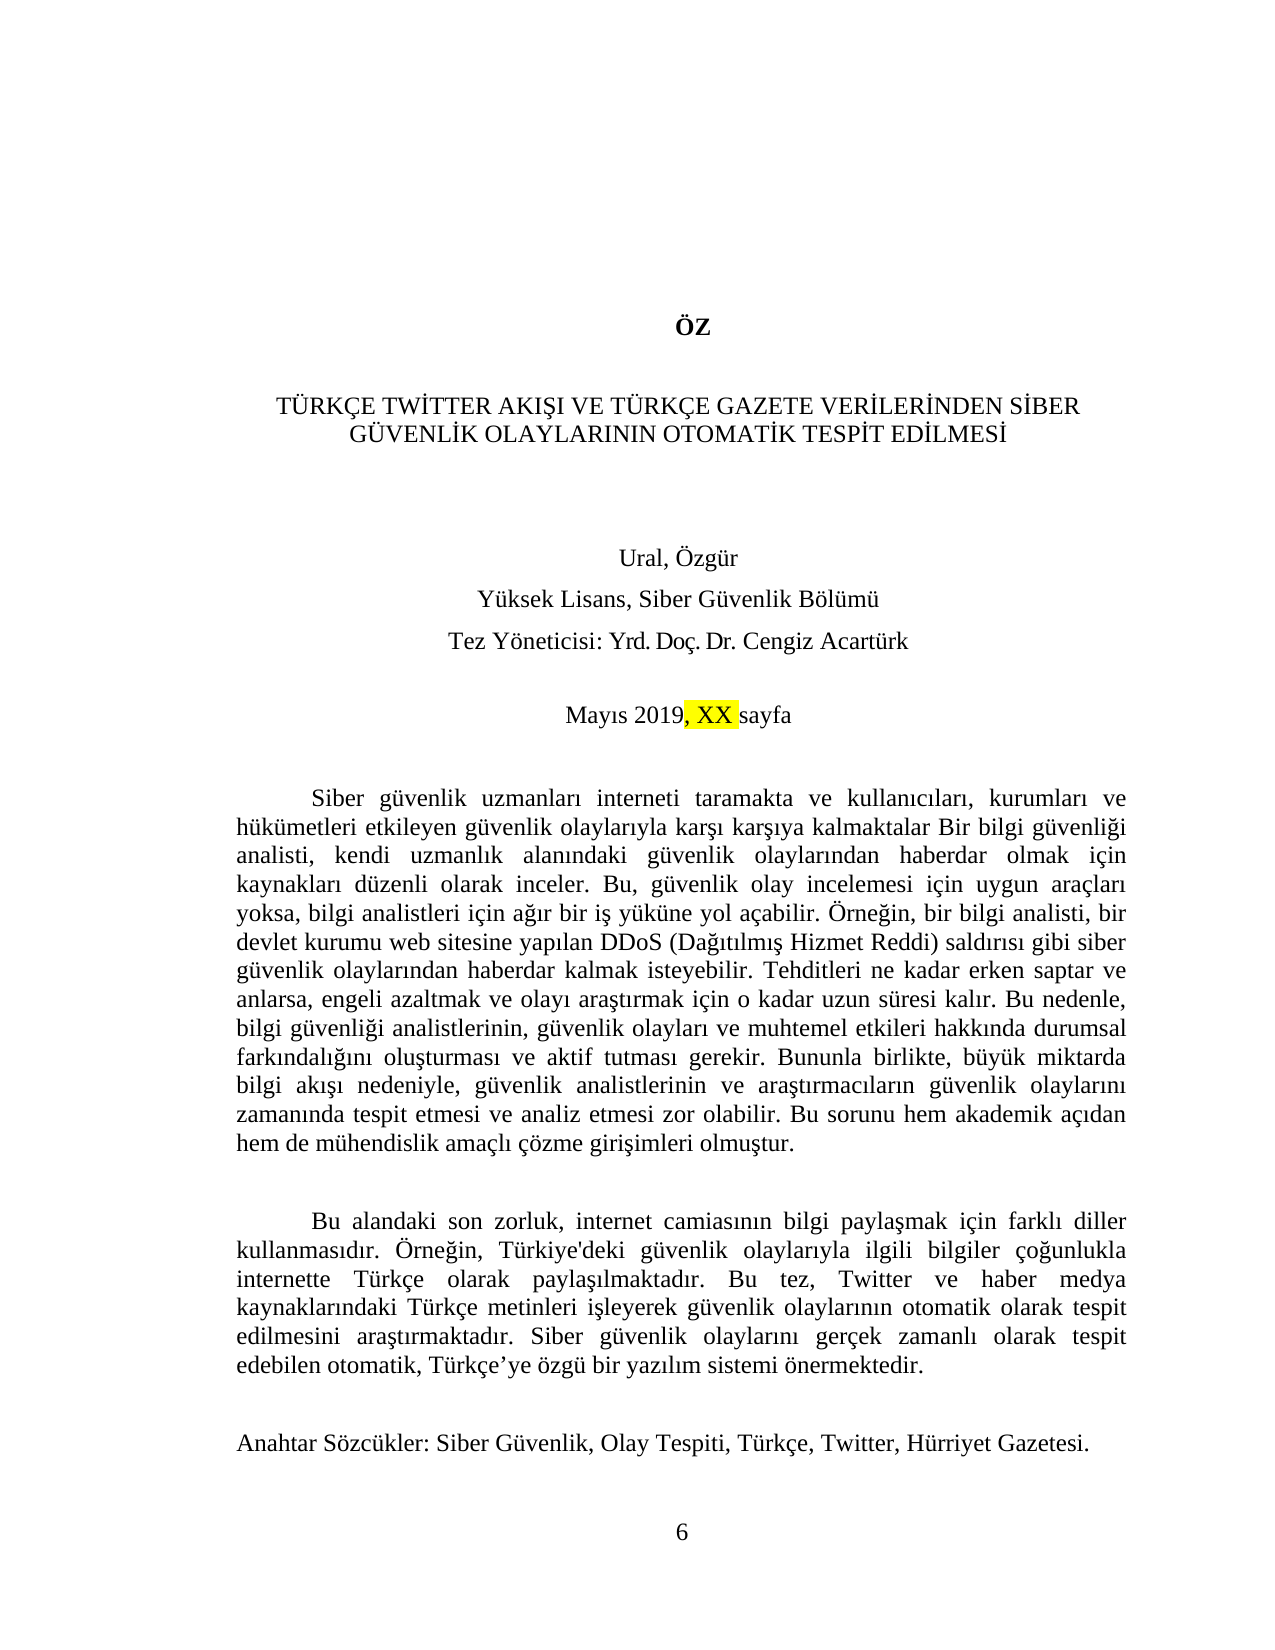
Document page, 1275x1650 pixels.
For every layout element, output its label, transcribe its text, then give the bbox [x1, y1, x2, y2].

text Mayıs 2019, XX sayfa [236, 700, 684, 729]
text Ural, Özgür [236, 543, 1120, 572]
text Mayıs 2019, XX sayfa [739, 700, 1120, 729]
text Tez Yöneticisi: Yrd. Doç. Dr. Cengiz Acartürk [236, 626, 1120, 654]
text Yüksek Lisans, Siber Güvenlik Bölümü [236, 584, 1120, 613]
subtitle ÖZ [259, 312, 1127, 341]
text Siber güvenlik uzmanları interneti taramakta ve kullanıcıları, kurumları ve hükümetleri etkileyen güvenlik olaylarıyla karşı karşıya kalmaktalar Bir bilgi güvenliği analisti, kendi uzmanlık alanındaki güvenlik olaylarından haberdar olmak için kaynakları düzenli olarak inceler. Bu, güvenlik olay incelemesi için uygun araçları yoksa, bilgi analistleri için ağır bir iş yüküne yol açabilir. Örneğin, bir bilgi analisti, bir devlet kurumu web sitesine yapılan DDoS (Dağıtılmış Hizmet Reddi) saldırısı gibi siber güvenlik olaylarından haberdar kalmak isteyebilir. Tehditleri ne kadar erken saptar ve anlarsa, engeli azaltmak ve olayı araştırmak için o kadar uzun süresi kalır. Bu nedenle, bilgi güvenliği analistlerinin, güvenlik olayları ve muhtemel etkileri hakkında durumsal farkındalığını oluşturması ve aktif tutması gerekir. Bununla birlikte, büyük miktarda bilgi akışı nedeniyle, güvenlik analistlerinin ve araştırmacıların güvenlik olaylarını zamanında tespit etmesi ve analiz etmesi zor olabilir. Bu sorunu hem akademik açıdan hem de mühendislik amaçlı çözme girişimleri olmuştur. [236, 783, 1127, 1157]
text TÜRKÇE TWİTTER AKIŞI VE TÜRKÇE GAZETE VERİLERİNDEN SİBER GÜVENLİK OLAYLARININ OTOMATİK TESPİT EDİLMESİ [236, 391, 1120, 448]
text Bu alandaki son zorluk, internet camiasının bilgi paylaşmak için farklı diller kullanmasıdır. Örneğin, Türkiye'deki güvenlik olaylarıyla ilgili bilgiler çoğunlukla internette Türkçe olarak paylaşılmaktadır. Bu tez, Twitter ve haber medya kaynaklarındaki Türkçe metinleri işleyerek güvenlik olaylarının otomatik olarak tespit edilmesini araştırmaktadır. Siber güvenlik olaylarını gerçek zamanlı olarak tespit edebilen otomatik, Türkçe’ye özgü bir yazılım sistemi önermektedir. [236, 1206, 1127, 1379]
text Anahtar Sözcükler: Siber Güvenlik, Olay Tespiti, Türkçe, Twitter, Hürriyet Gazetesi. [236, 1428, 1127, 1457]
